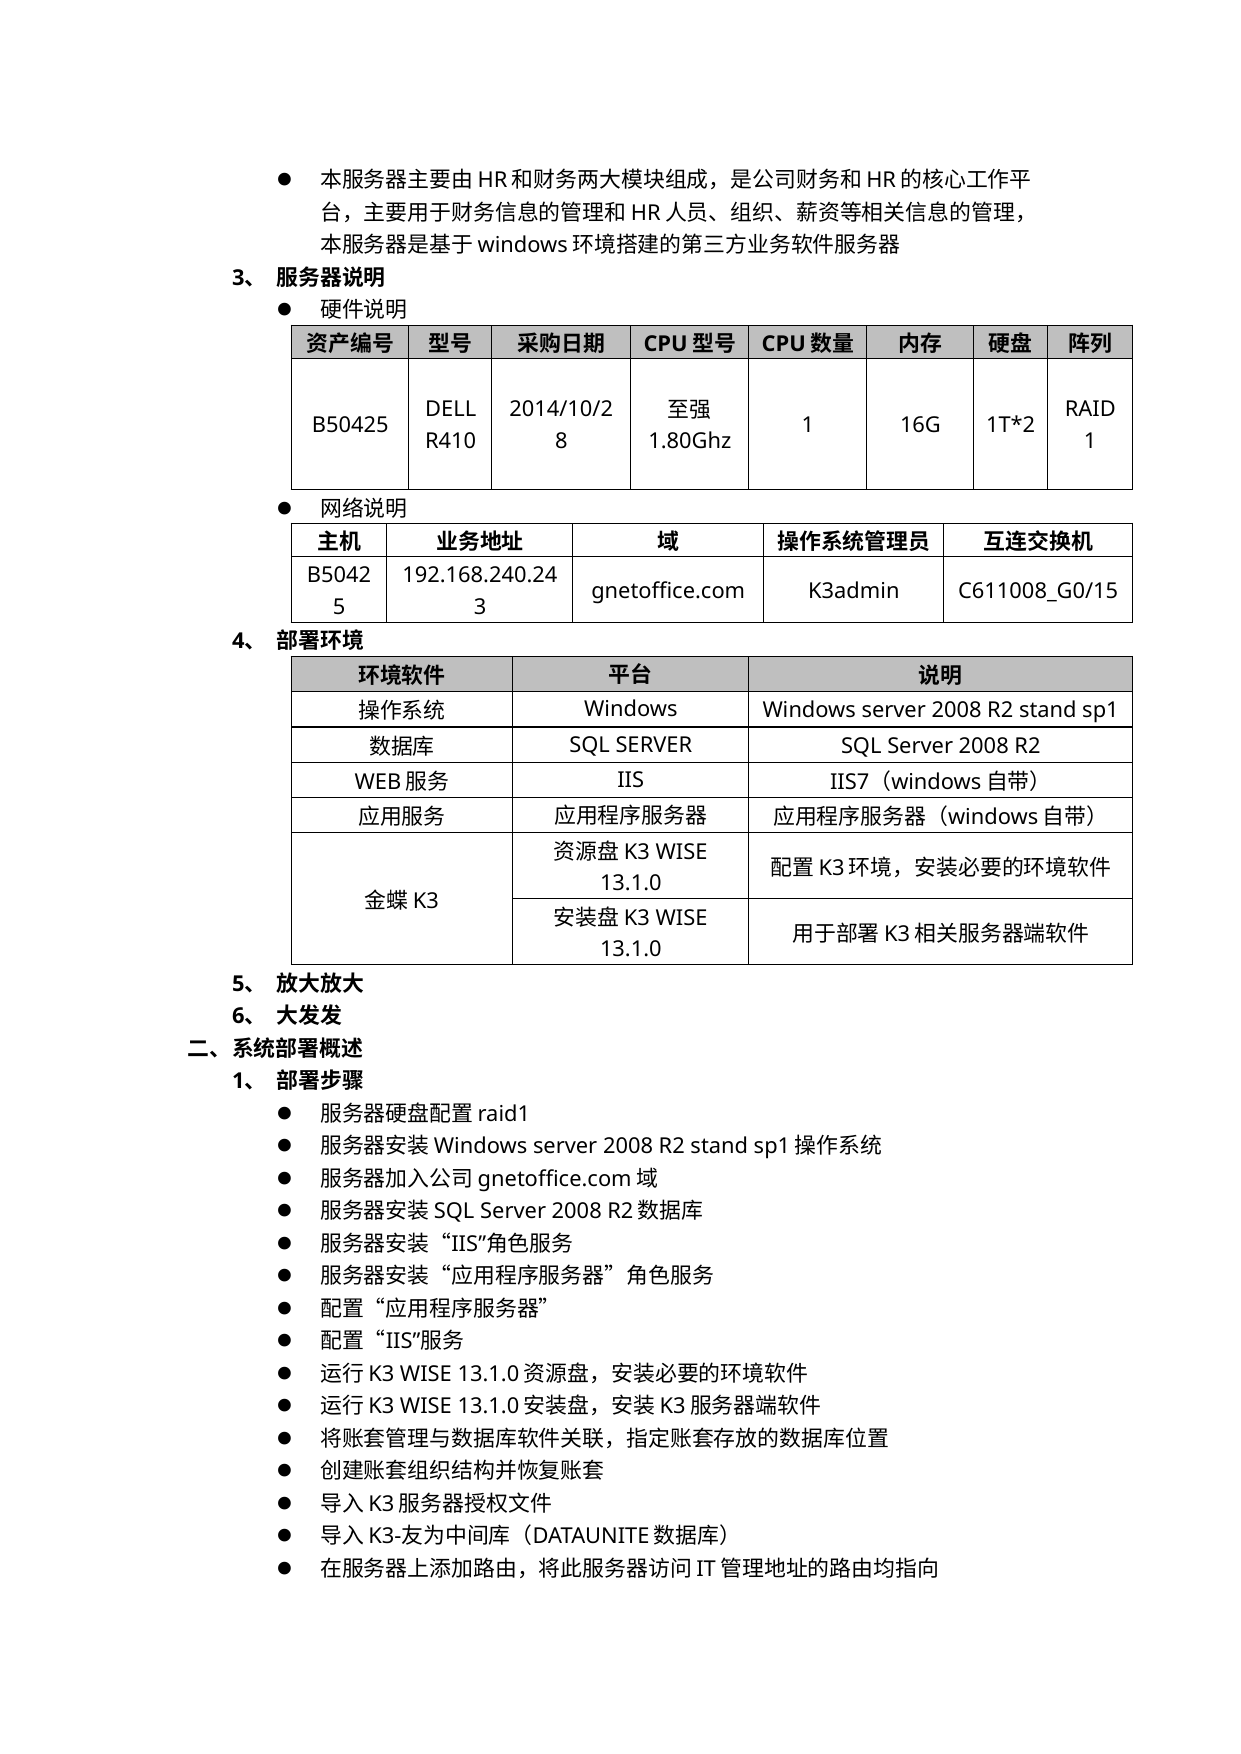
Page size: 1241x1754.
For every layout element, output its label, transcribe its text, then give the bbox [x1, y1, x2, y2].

table_header 互连交换机 [944, 524, 1132, 556]
table_header 内存 [867, 326, 973, 358]
list 服务器安装“应用程序服务器”角色服务 [276, 1258, 1053, 1290]
table_cell 配置K3环境，安装必要的环境软件 [749, 833, 1132, 898]
table_cell 至强 1.80Ghz [631, 359, 748, 489]
table_cell 操作系统 [292, 692, 512, 726]
list 导入K3服务器授权文件 [276, 1485, 1053, 1518]
list 服务器硬盘配置raid1 [276, 1095, 1053, 1128]
table_cell 应用程序服务器 [513, 798, 748, 832]
table_cell 1T*2 [974, 359, 1047, 489]
list 运行K3 WISE 13.1.0安装盘，安装K3服务器端软件 [276, 1388, 1053, 1420]
table_cell 数据库 [292, 728, 512, 762]
table_header 硬盘 [974, 326, 1047, 358]
table_header 域 [573, 524, 763, 556]
table_cell DELL R410 [409, 359, 491, 489]
list 系统部署概述 [187, 1030, 1053, 1063]
table_header 操作系统管理员 [764, 524, 943, 556]
list 服务器安装SQL Server 2008 R2数据库 [276, 1193, 1053, 1225]
table_cell 资源盘K3 WISE 13.1.0 [513, 833, 748, 898]
list 部署步骤 [232, 1063, 1053, 1095]
list 大发发 [232, 998, 1053, 1030]
list 服务器说明 [232, 259, 1053, 292]
list 配置“IIS”服务 [276, 1323, 1053, 1355]
table_cell Windows [513, 692, 748, 726]
table_cell 192.168.240.243 [387, 557, 572, 622]
list 配置“应用程序服务器” [276, 1290, 1053, 1323]
table_header 阵列 [1048, 326, 1132, 358]
table_cell K3admin [764, 557, 943, 622]
table_header 环境软件 [292, 657, 512, 691]
list 导入K3-友为中间库（DATAUNITE数据库） [276, 1518, 1053, 1550]
table_cell 16G [867, 359, 973, 489]
list 本服务器主要由HR和财务两大模块组成，是公司财务和HR的核心工作平台，主要用于财务信息的管理和HR人员、组织、薪资等相关信息的管理，本服务器是基于windows环境搭建的第三方业务软件服务器 [276, 162, 1053, 259]
list 服务器加入公司gnetoffice.com域 [276, 1160, 1053, 1193]
table_header CPU型号 [631, 326, 748, 358]
list 将账套管理与数据库软件关联，指定账套存放的数据库位置 [276, 1420, 1053, 1453]
table_cell 安装盘K3 WISE 13.1.0 [513, 899, 748, 964]
table_header 采购日期 [492, 326, 630, 358]
table_cell IIS [513, 763, 748, 797]
table_cell B50425 [292, 557, 386, 622]
table_header 主机 [292, 524, 386, 556]
list 服务器安装“IIS”角色服务 [276, 1225, 1053, 1258]
table_cell 金蝶K3 [292, 833, 512, 964]
table_cell gnetoffice.com [573, 557, 763, 622]
list 硬件说明 [276, 292, 1053, 324]
table_cell RAID1 [1048, 359, 1132, 489]
list 创建账套组织结构并恢复账套 [276, 1453, 1053, 1485]
table_cell C611008_G0/15 [944, 557, 1132, 622]
table_header 平台 [513, 657, 748, 691]
table_cell SQL Server 2008 R2 [749, 728, 1132, 762]
table_cell 1 [749, 359, 866, 489]
table_header 型号 [409, 326, 491, 358]
table_cell IIS7（windows自带） [749, 763, 1132, 797]
list 放大放大 [232, 965, 1053, 998]
table_cell SQL SERVER [513, 728, 748, 762]
table_cell WEB服务 [292, 763, 512, 797]
table_header 说明 [749, 657, 1132, 691]
table_cell 2014/10/28 [492, 359, 630, 489]
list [276, 1550, 1053, 1583]
table_header 资产编号 [292, 326, 408, 358]
table_header CPU数量 [749, 326, 866, 358]
list 运行K3 WISE 13.1.0资源盘，安装必要的环境软件 [276, 1355, 1053, 1388]
list 网络说明 [276, 490, 1053, 523]
table_cell Windows server 2008 R2 stand sp1 [749, 692, 1132, 726]
table_cell 用于部署K3相关服务器端软件 [749, 899, 1132, 964]
list 部署环境 [232, 623, 1053, 656]
table_header 业务地址 [387, 524, 572, 556]
table_cell B50425 [292, 359, 408, 489]
table_cell 应用服务 [292, 798, 512, 832]
list 服务器安装Windows server 2008 R2 stand sp1操作系统 [276, 1128, 1053, 1160]
table_cell 应用程序服务器（windows自带） [749, 798, 1132, 832]
